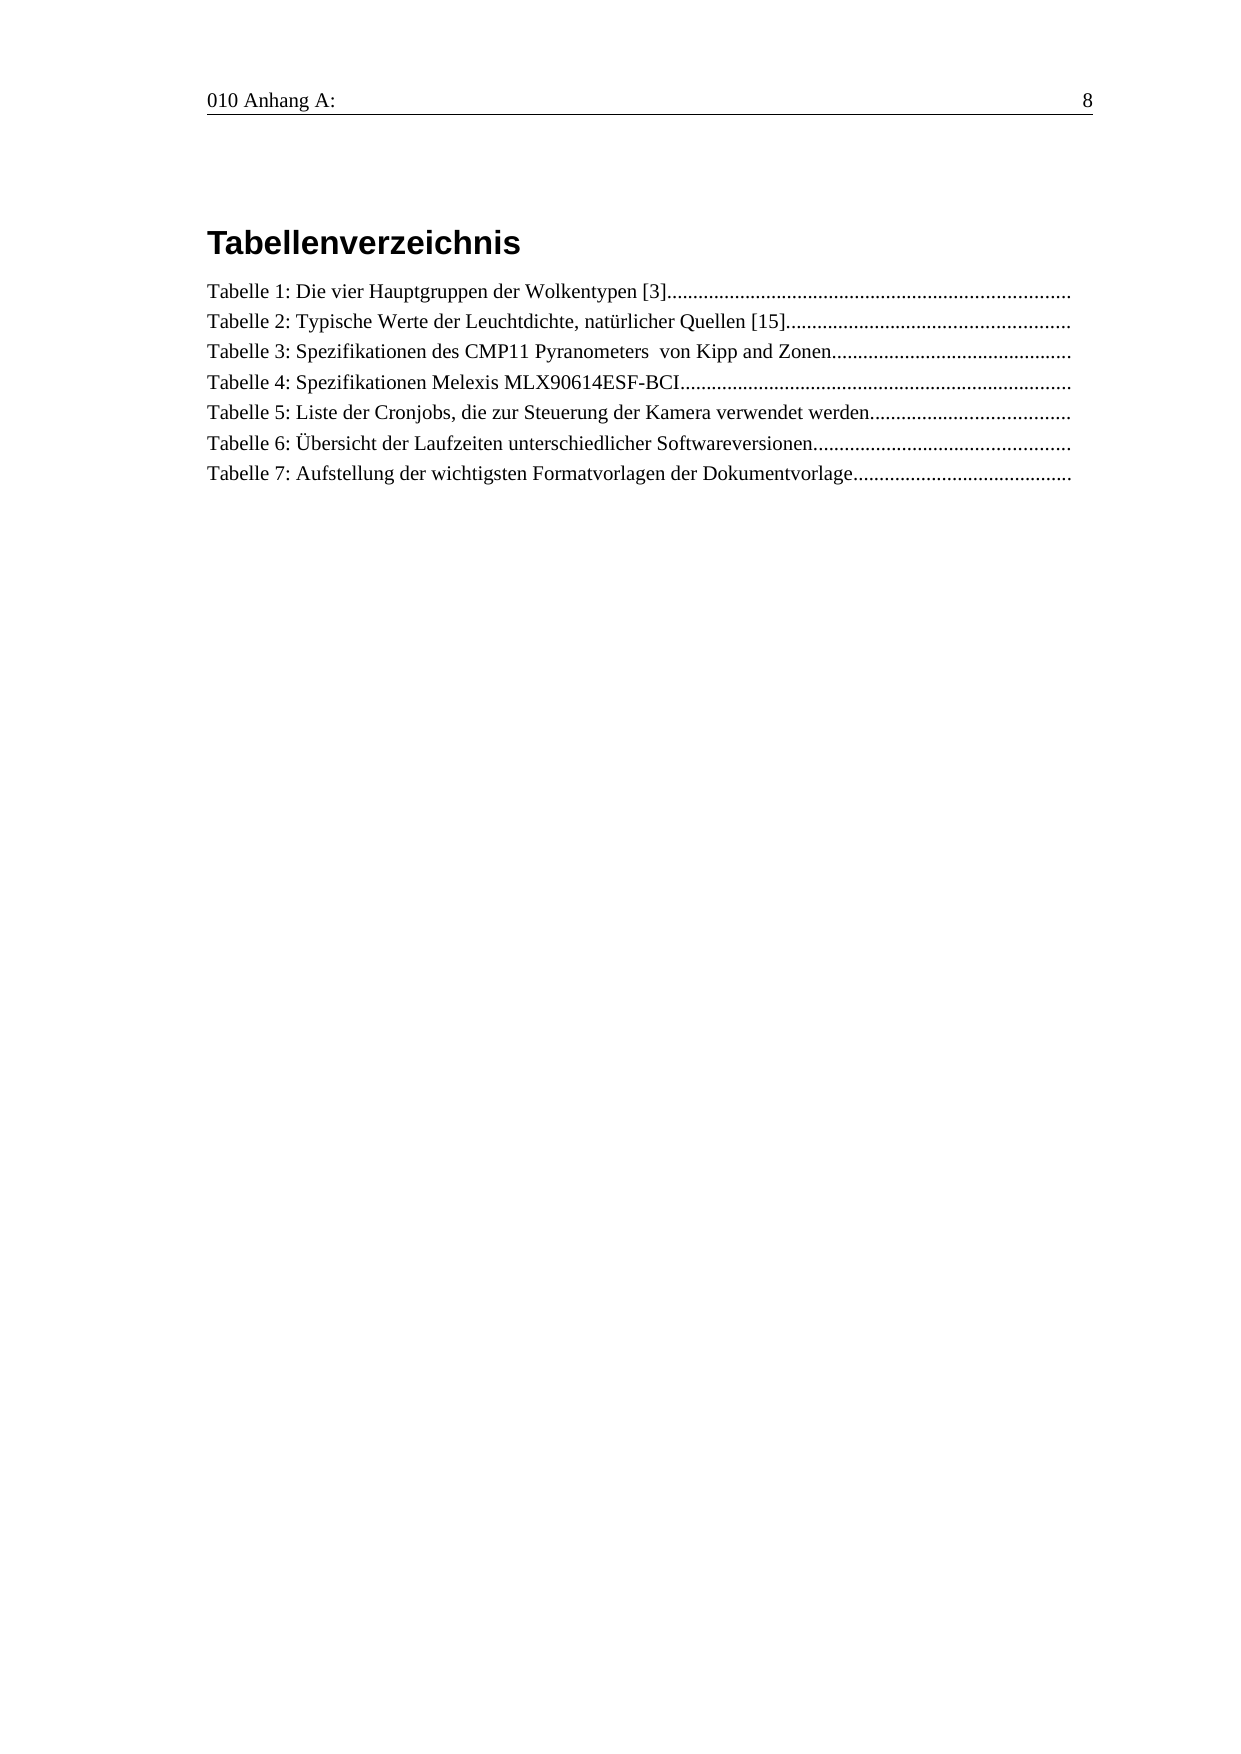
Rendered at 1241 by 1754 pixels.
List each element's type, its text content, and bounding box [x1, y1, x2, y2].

text Tabelle 5: Liste der Cronjobs, die zur Steuerung der Kamera verwendet werden. 46 [207, 400, 1048, 424]
text Tabelle 6: Übersicht der Laufzeiten unterschiedlicher Softwareversionen. 48 [207, 430, 1048, 454]
text Tabelle 7: Aufstellung der wichtigsten Formatvorlagen der Dokumentvorlage 58 [207, 461, 1048, 485]
subtitle Tabellenverzeichnis [207, 223, 1093, 261]
text Tabelle 1: Die vier Hauptgruppen der Wolkentypen [3] 12 [207, 279, 1048, 303]
text Tabelle 4: Spezifikationen Melexis MLX90614ESF-BCI. 42 [207, 370, 1048, 394]
text Tabelle 3: Spezifikationen des CMP11 Pyranometers von Kipp and Zonen 38 [207, 339, 1048, 363]
text Tabelle 2: Typische Werte der Leuchtdichte, natürlicher Quellen [15]. 28 [207, 309, 1048, 333]
